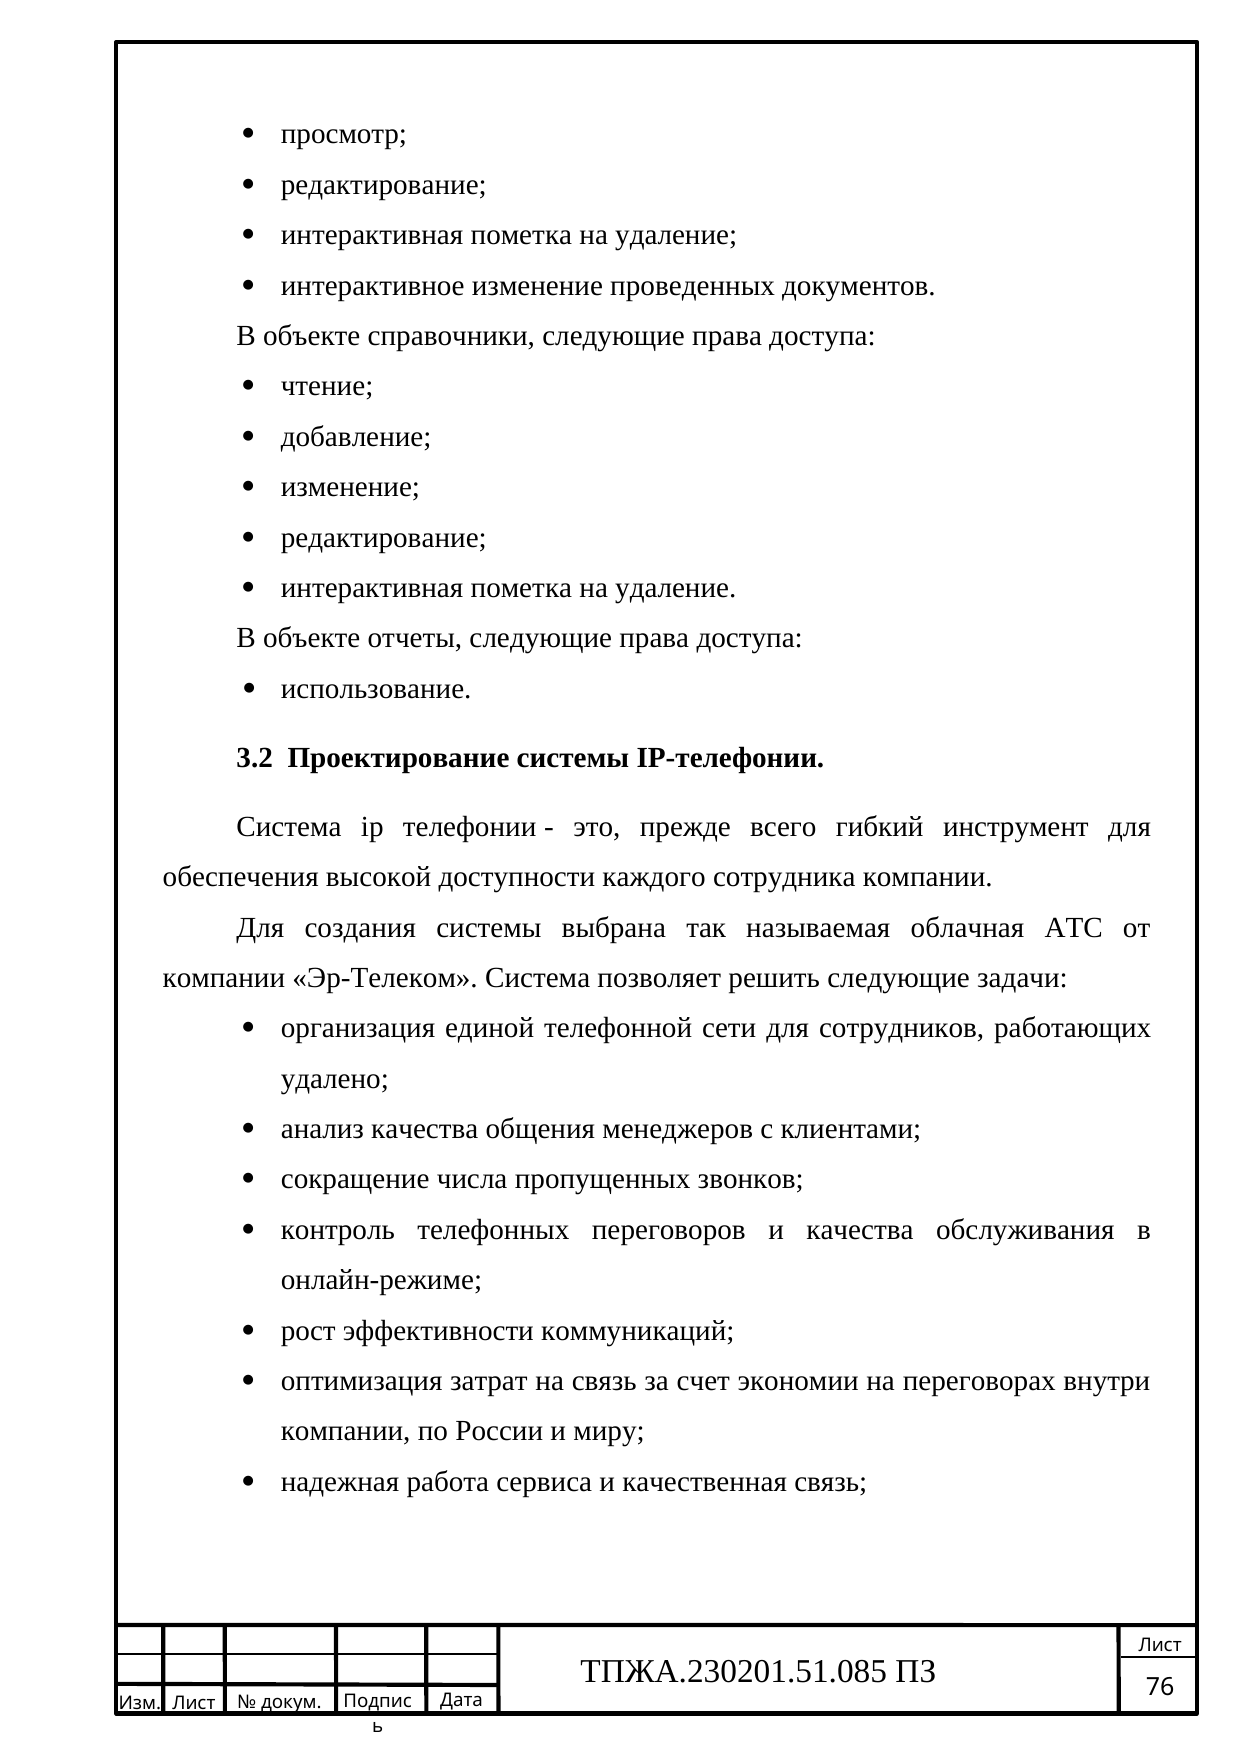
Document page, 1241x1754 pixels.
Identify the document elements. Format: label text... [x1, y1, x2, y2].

text В объекте справочники, следующие права доступа: [162, 318, 1152, 352]
list редактирование; [243, 520, 1152, 553]
list контроль телефонных переговоров и качества обслуживания в онлайн-режиме; [243, 1212, 1152, 1296]
list анализ качества общения менеджеров с клиентами; [243, 1111, 1152, 1145]
list изменение; [243, 469, 1152, 503]
list надежная работа сервиса и качественная связь; [243, 1464, 1152, 1497]
list оптимизация затрат на связь за счет экономии на переговорах внутри компании, по России и миру; [243, 1363, 1152, 1447]
text Для создания системы выбрана так называемая облачная АТС от компании «Эр-Телеком». Система позволяет решить следующие задачи: [162, 910, 1152, 994]
list интерактивное изменение проведенных документов. [243, 268, 1152, 301]
list сокращение числа пропущенных звонков; [243, 1162, 1152, 1195]
list добавление; [243, 419, 1152, 453]
text Система ip телефонии - это, прежде всего гибкий инструмент для обеспечения высокой доступности каждого сотрудника компании. [162, 809, 1152, 893]
list просмотр; [243, 117, 1152, 150]
list организация единой телефонной сети для сотрудников, работающих удалено; [243, 1010, 1152, 1094]
list рост эффективности коммуникаций; [243, 1313, 1152, 1346]
list интерактивная пометка на удаление. [243, 570, 1152, 604]
text В объекте отчеты, следующие права доступа: [162, 621, 1152, 654]
list использование. [244, 671, 1152, 704]
list редактирование; [243, 167, 1152, 201]
list интерактивная пометка на удаление; [243, 217, 1152, 251]
subtitle 3.2 Проектирование системы IP-телефонии. [236, 740, 1152, 774]
list чтение; [243, 368, 1152, 402]
